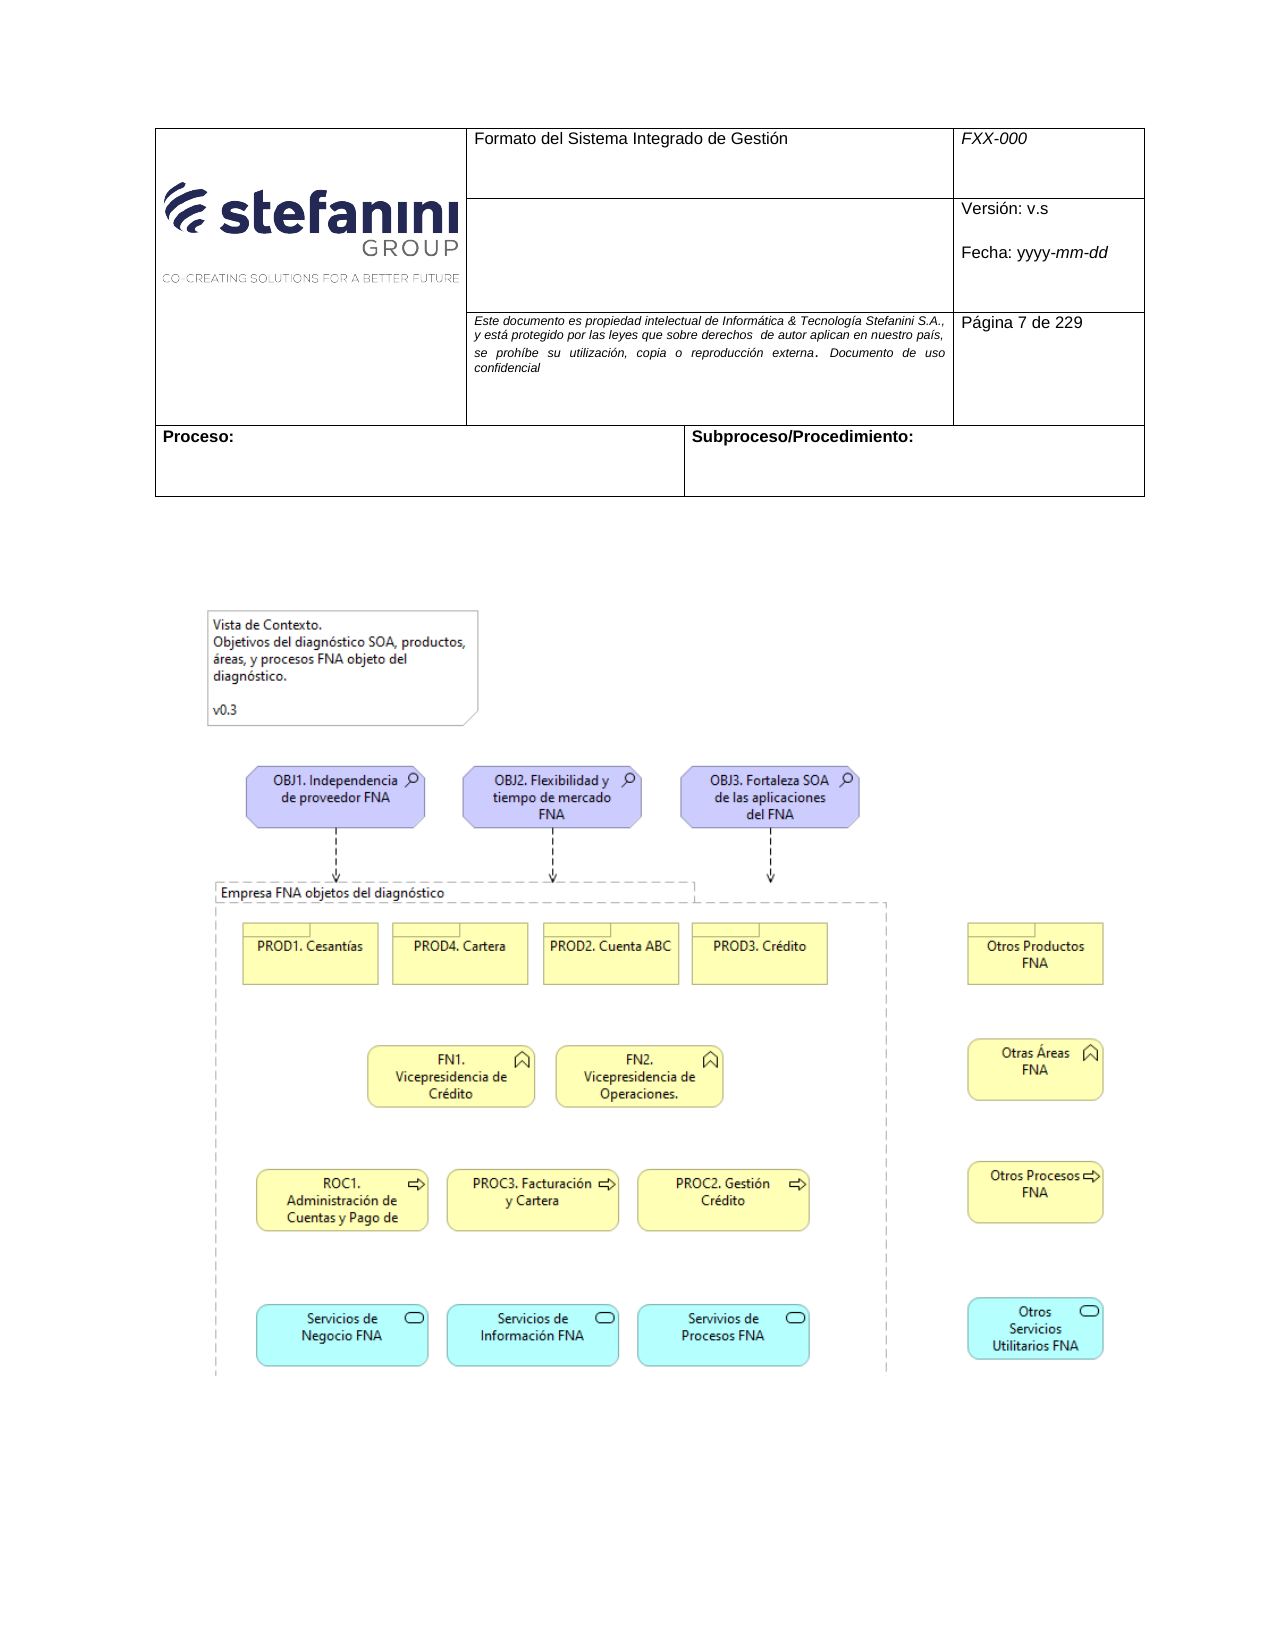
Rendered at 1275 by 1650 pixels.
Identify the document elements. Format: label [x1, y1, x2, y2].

picture [196, 599, 1115, 1376]
picture [162, 182, 460, 286]
